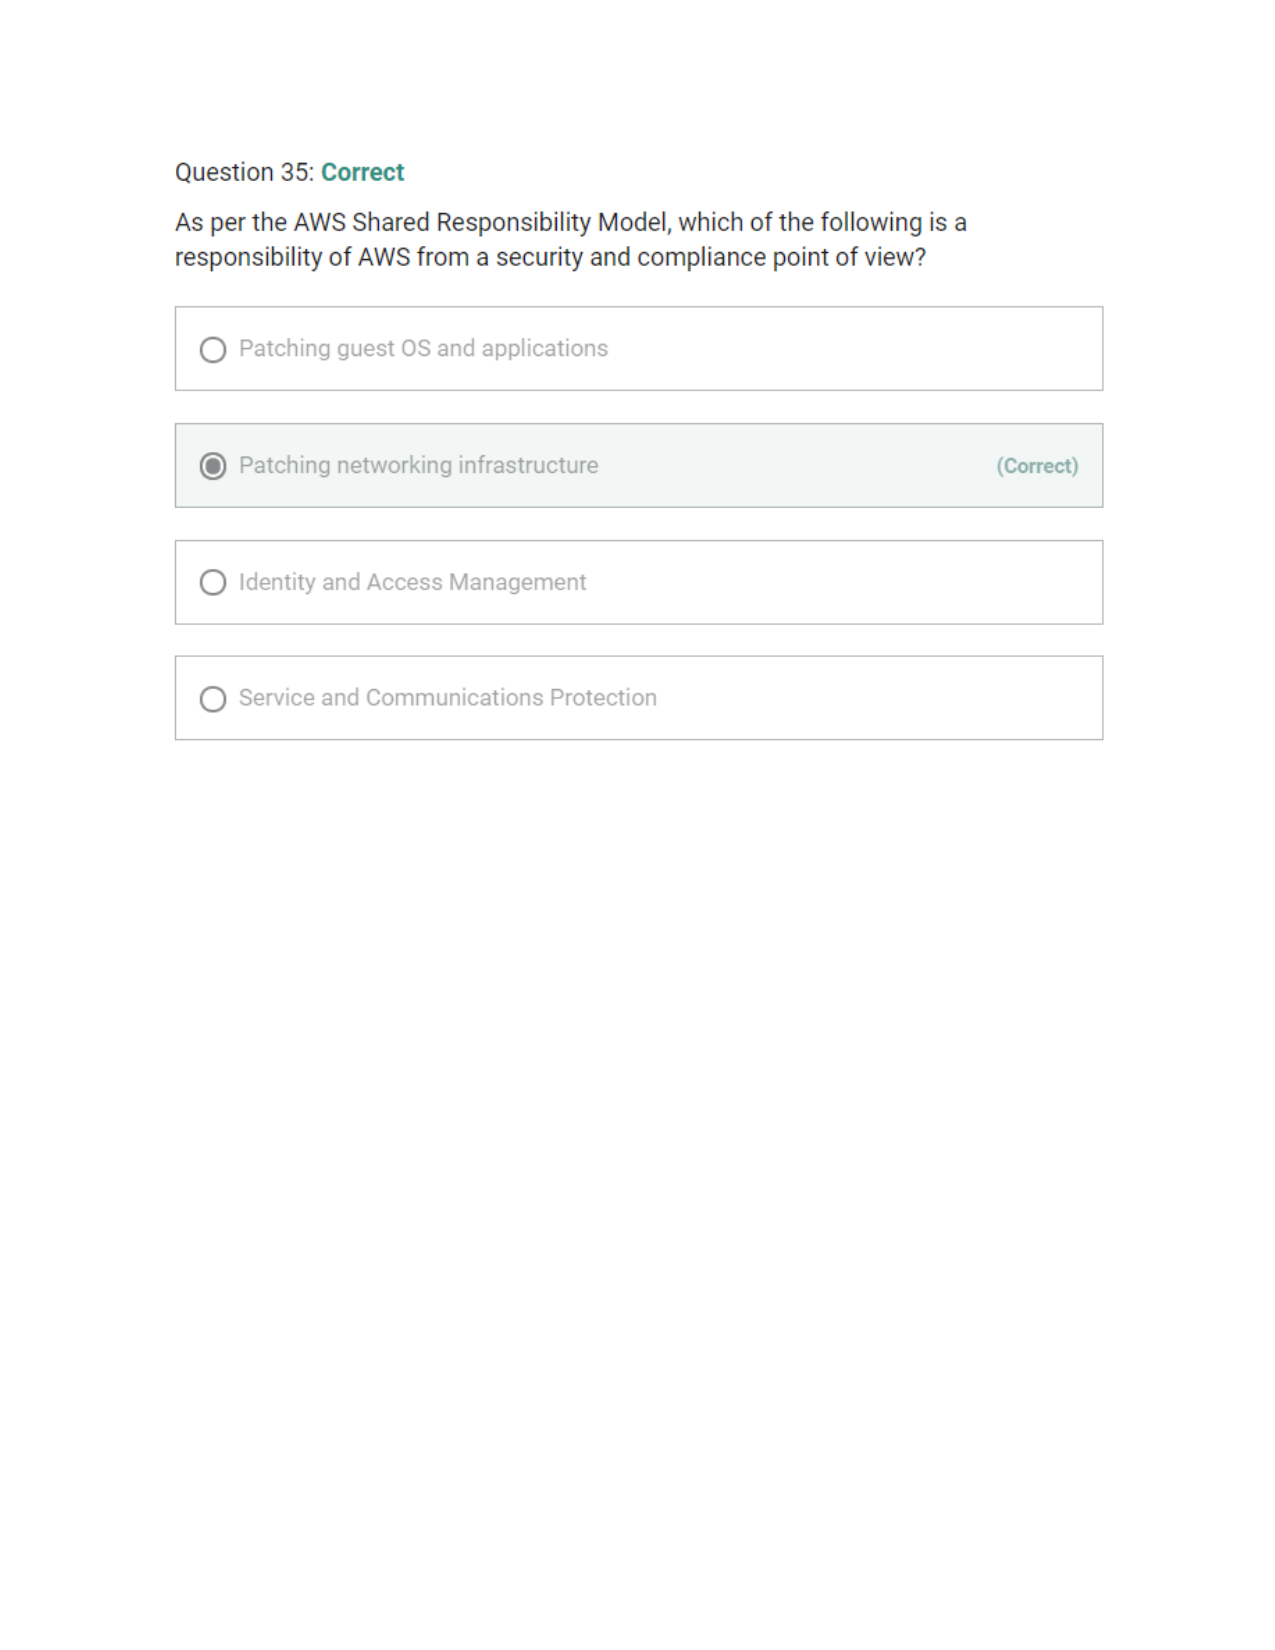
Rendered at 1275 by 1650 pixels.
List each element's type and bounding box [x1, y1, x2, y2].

picture [150, 150, 1125, 760]
